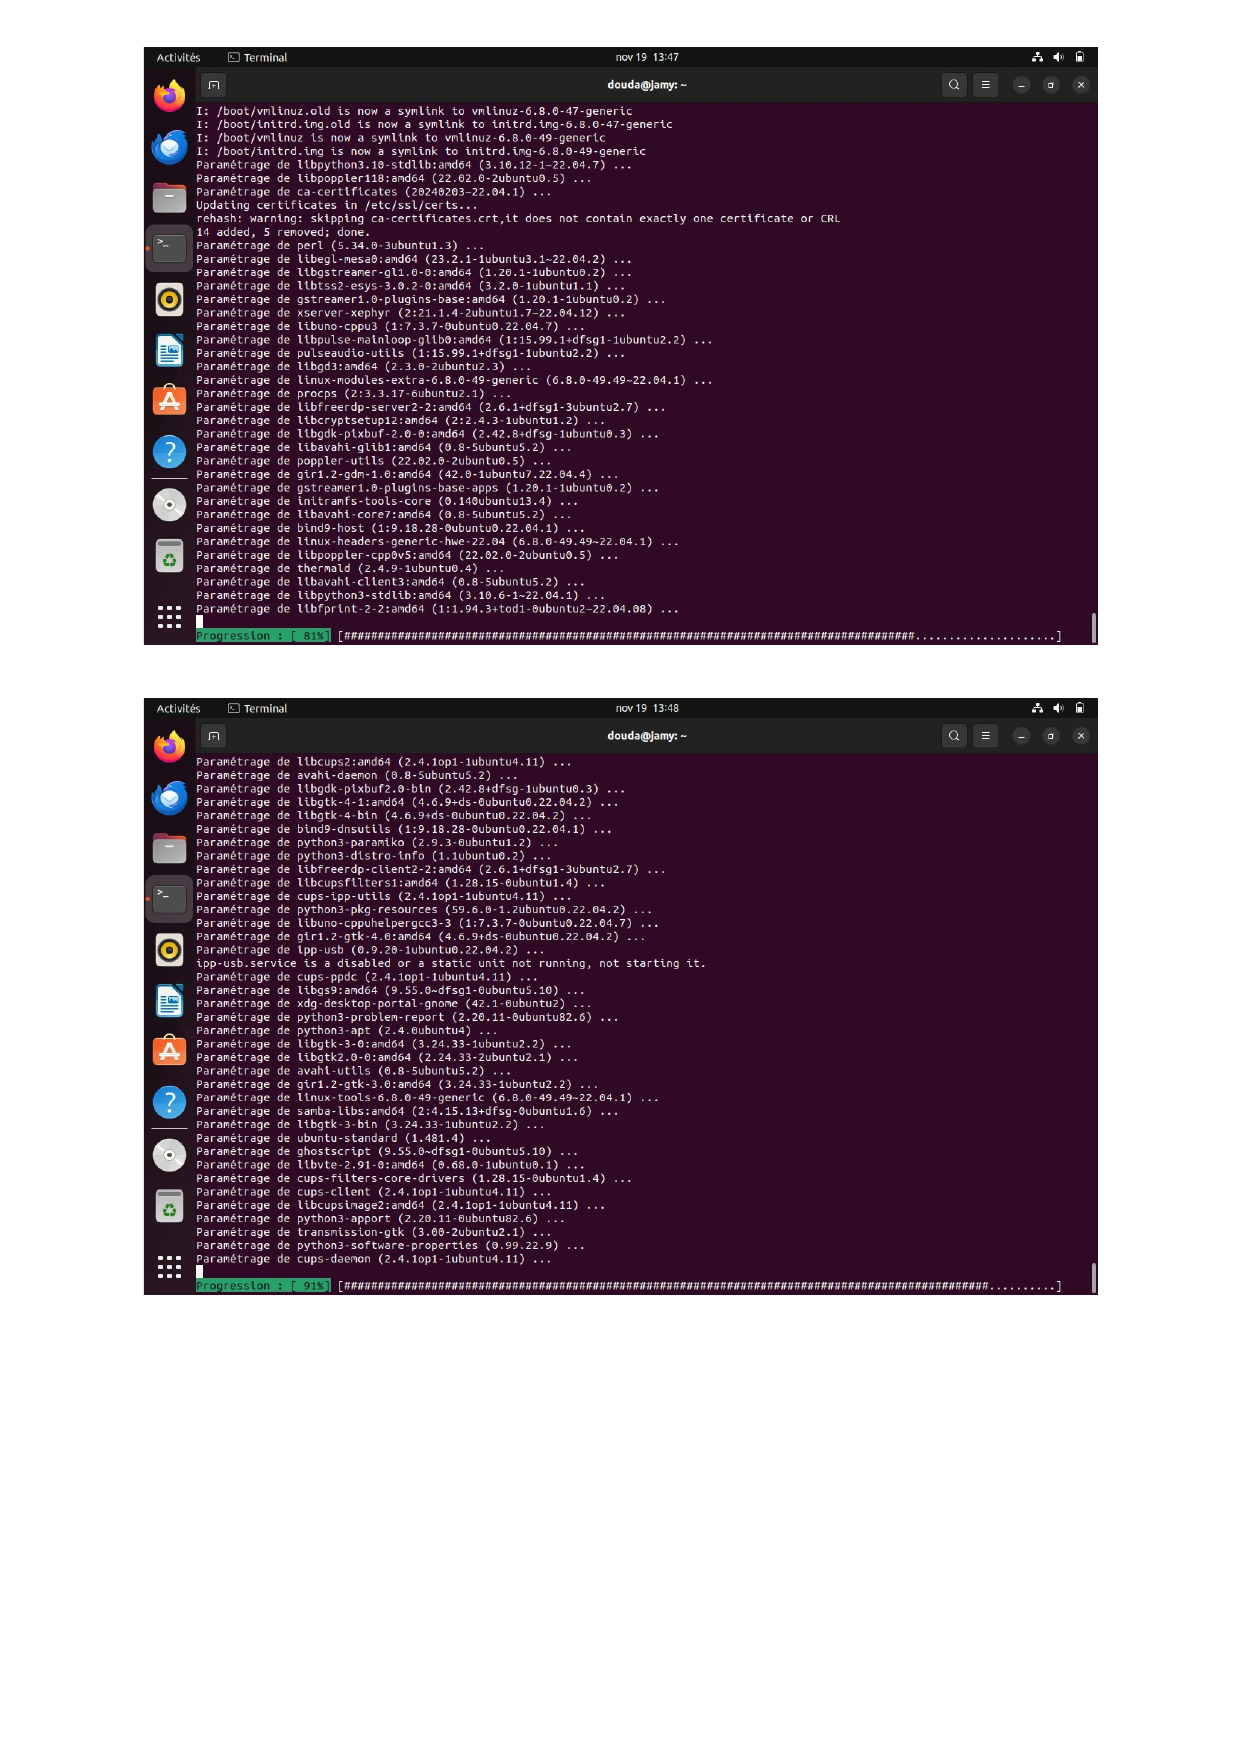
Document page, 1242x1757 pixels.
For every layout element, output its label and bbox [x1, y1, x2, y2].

picture [143, 698, 1098, 1295]
picture [143, 47, 1098, 645]
